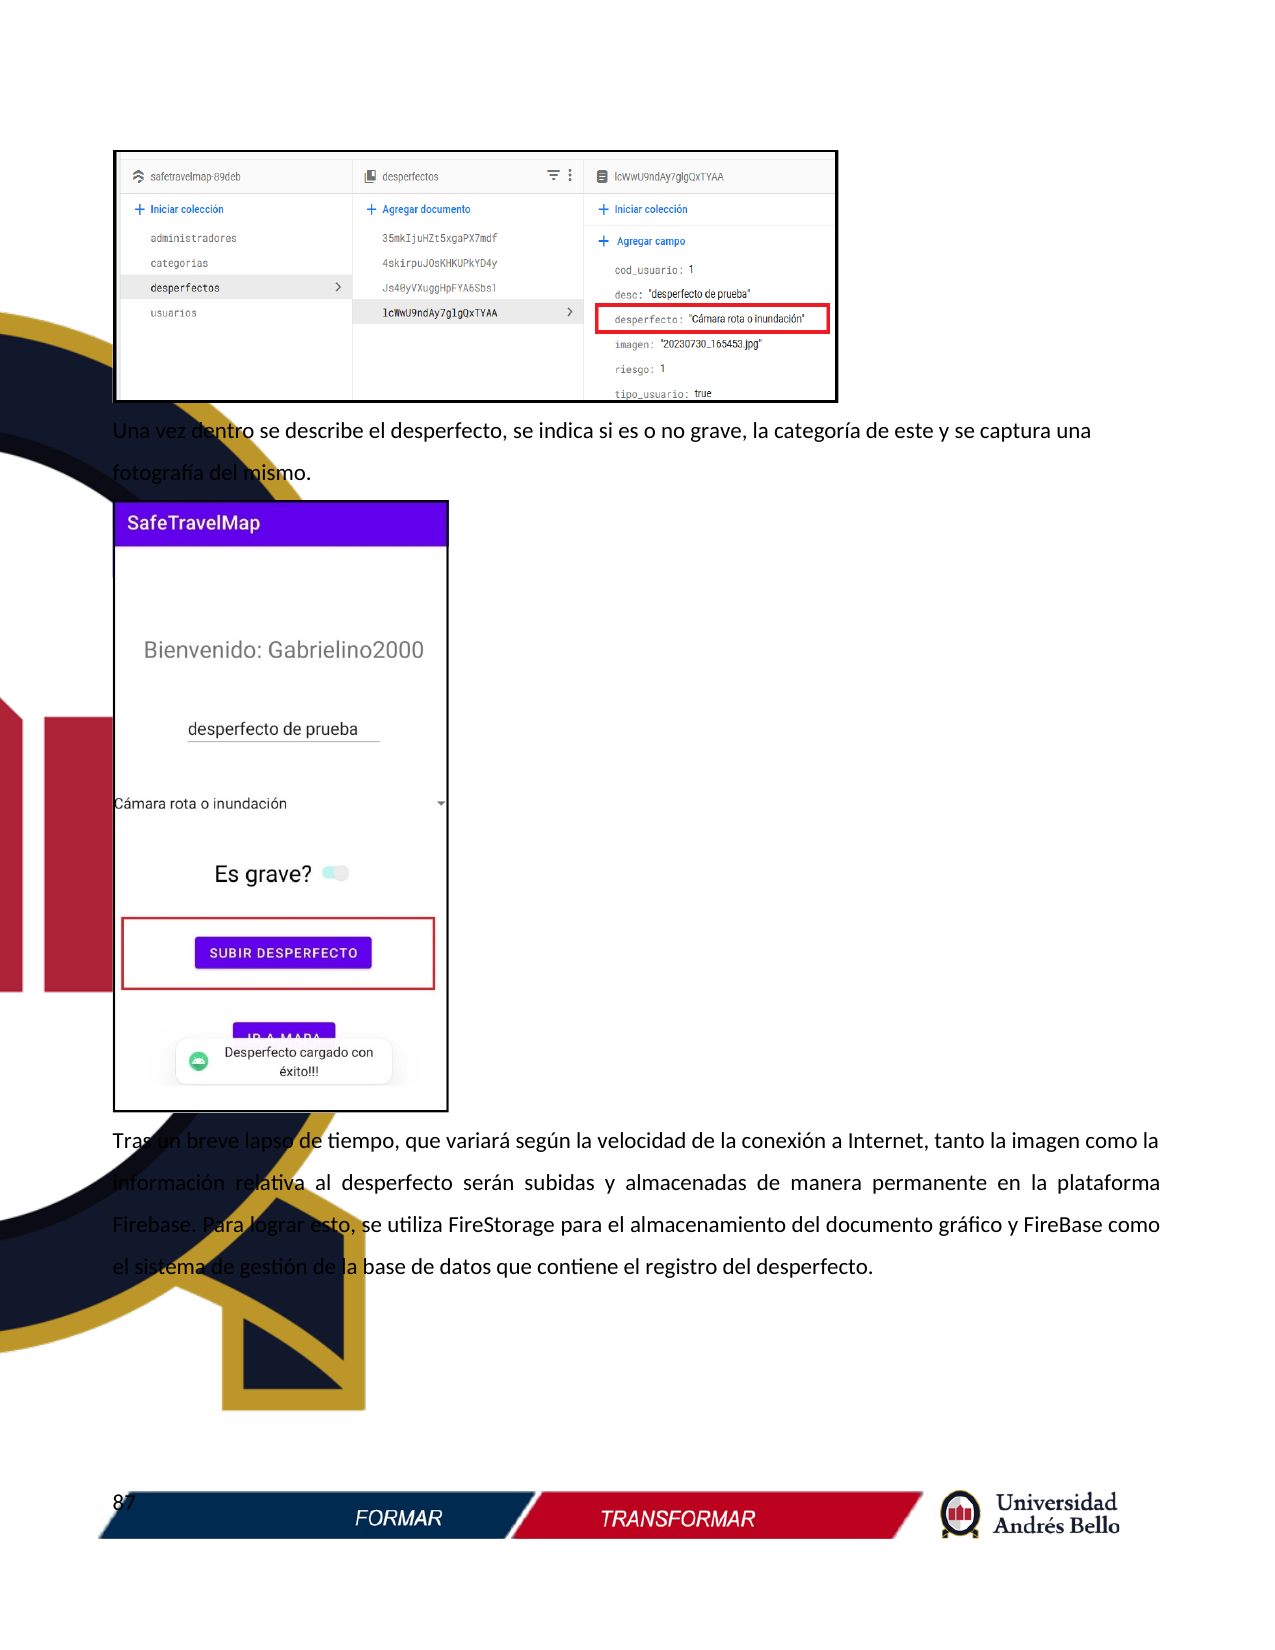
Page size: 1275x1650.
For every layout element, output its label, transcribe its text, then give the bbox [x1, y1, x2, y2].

text Tras un breve lapso de tiempo, que variará según la velocidad de la conexión a Internet, tanto la imagen como la información relativa al desperfecto serán subidas y almacenadas de manera permanente en la plataforma Firebase. Para lograr esto, se utiliza FireStorage para el almacenamiento del documento gráfico y FireBase como el sistema de gestión de la base de datos que contiene el registro del desperfecto. [112, 1126, 1162, 1280]
picture [0, 150, 839, 1423]
text Una vez dentro se describe el desperfecto, se indica si es o no grave, la categoría de este y se captura una fotografía del mismo. [112, 417, 1162, 487]
picture [97, 1489, 1120, 1539]
